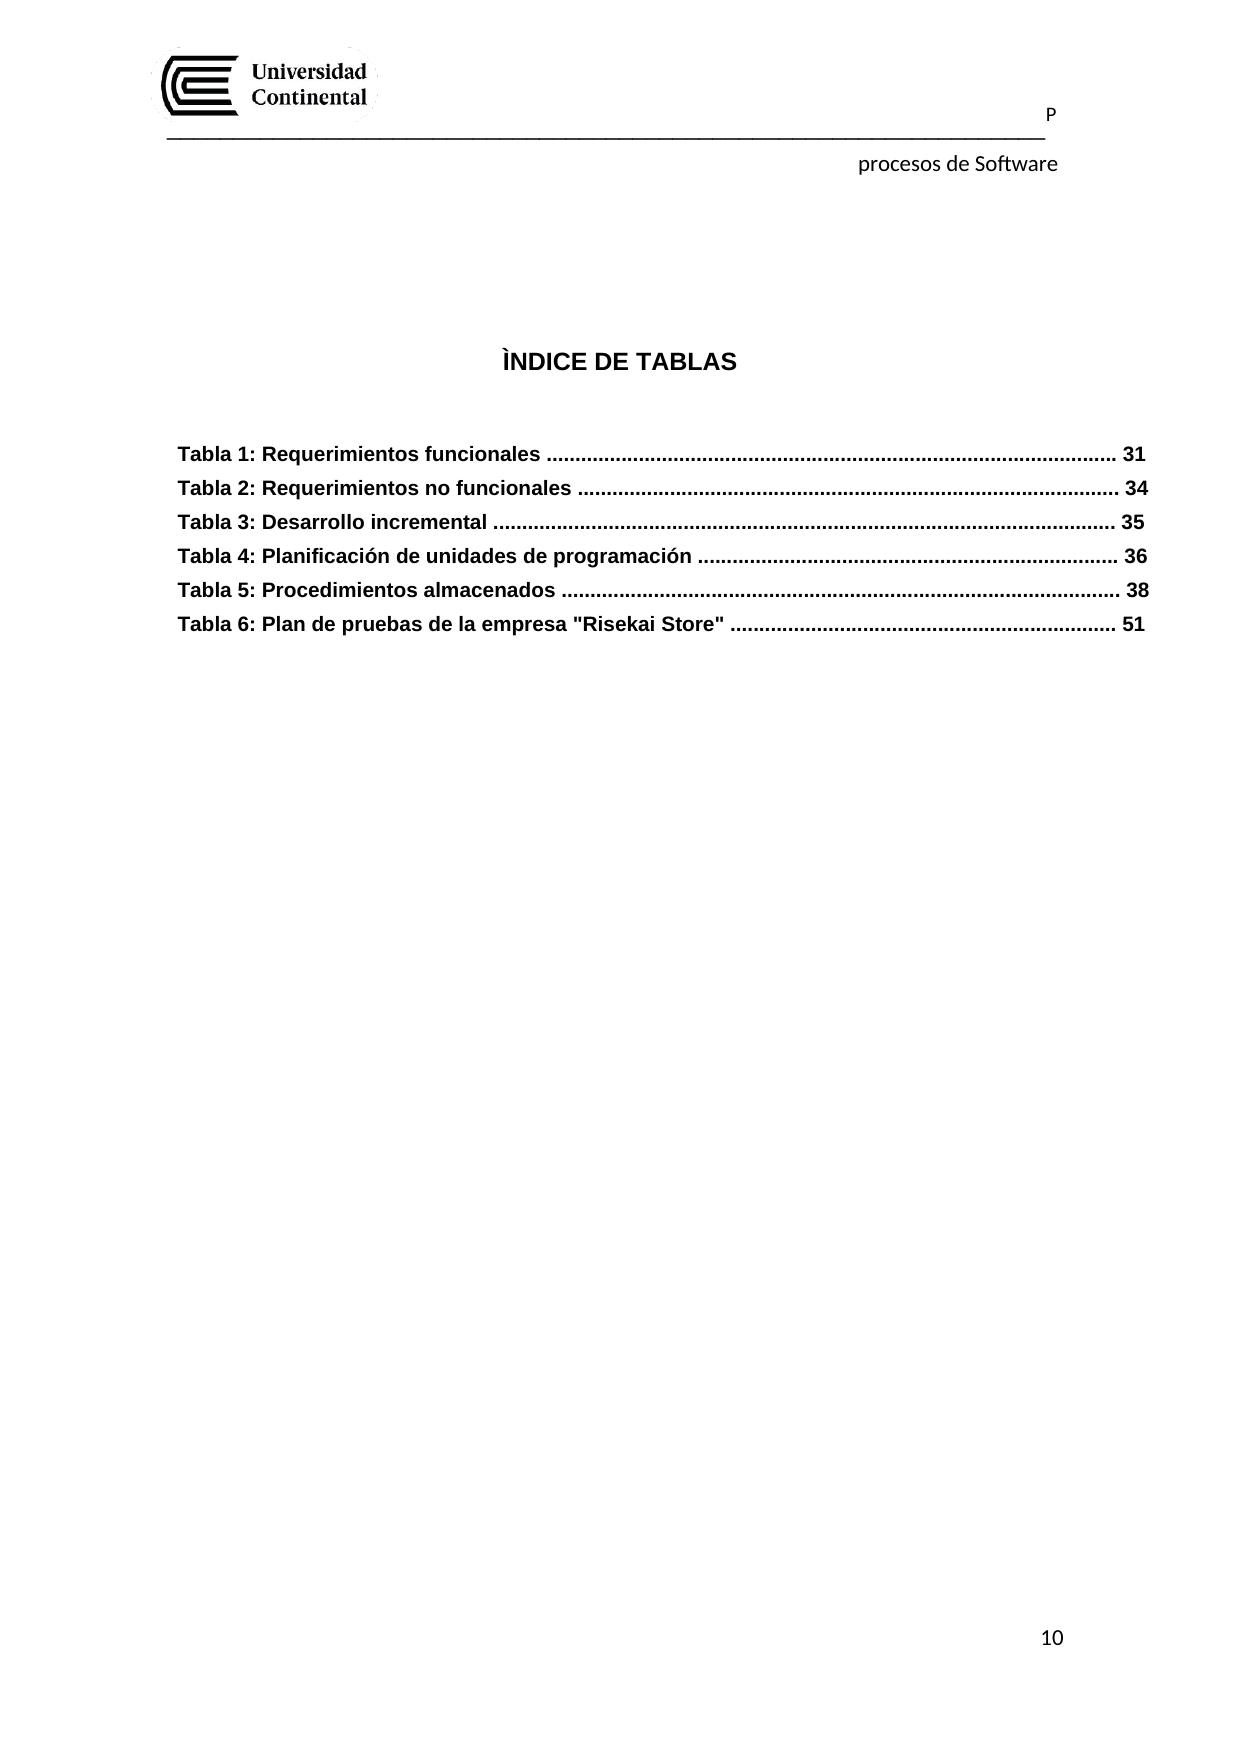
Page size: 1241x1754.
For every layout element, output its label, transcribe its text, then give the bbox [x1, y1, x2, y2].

text Tabla 4: Planificación de unidades de programación ......................................................................... 36 [177, 543, 1165, 567]
text Tabla 5: Procedimientos almacenados ................................................................................................. 38 [177, 578, 1165, 602]
text Tabla 2: Requerimientos no funcionales .............................................................................................. 34 [177, 475, 1165, 499]
text Tabla 3: Desarrollo incremental ............................................................................................................ 35 [177, 509, 1165, 533]
text Tabla 6: Plan de pruebas de la empresa "Risekai Store" ................................................................... 51 [177, 612, 1165, 636]
text ÌNDICE DE TABLAS [177, 347, 1063, 376]
picture [141, 44, 383, 122]
text Tabla 1: Requerimientos funcionales ................................................................................................... 31 [177, 441, 1165, 465]
